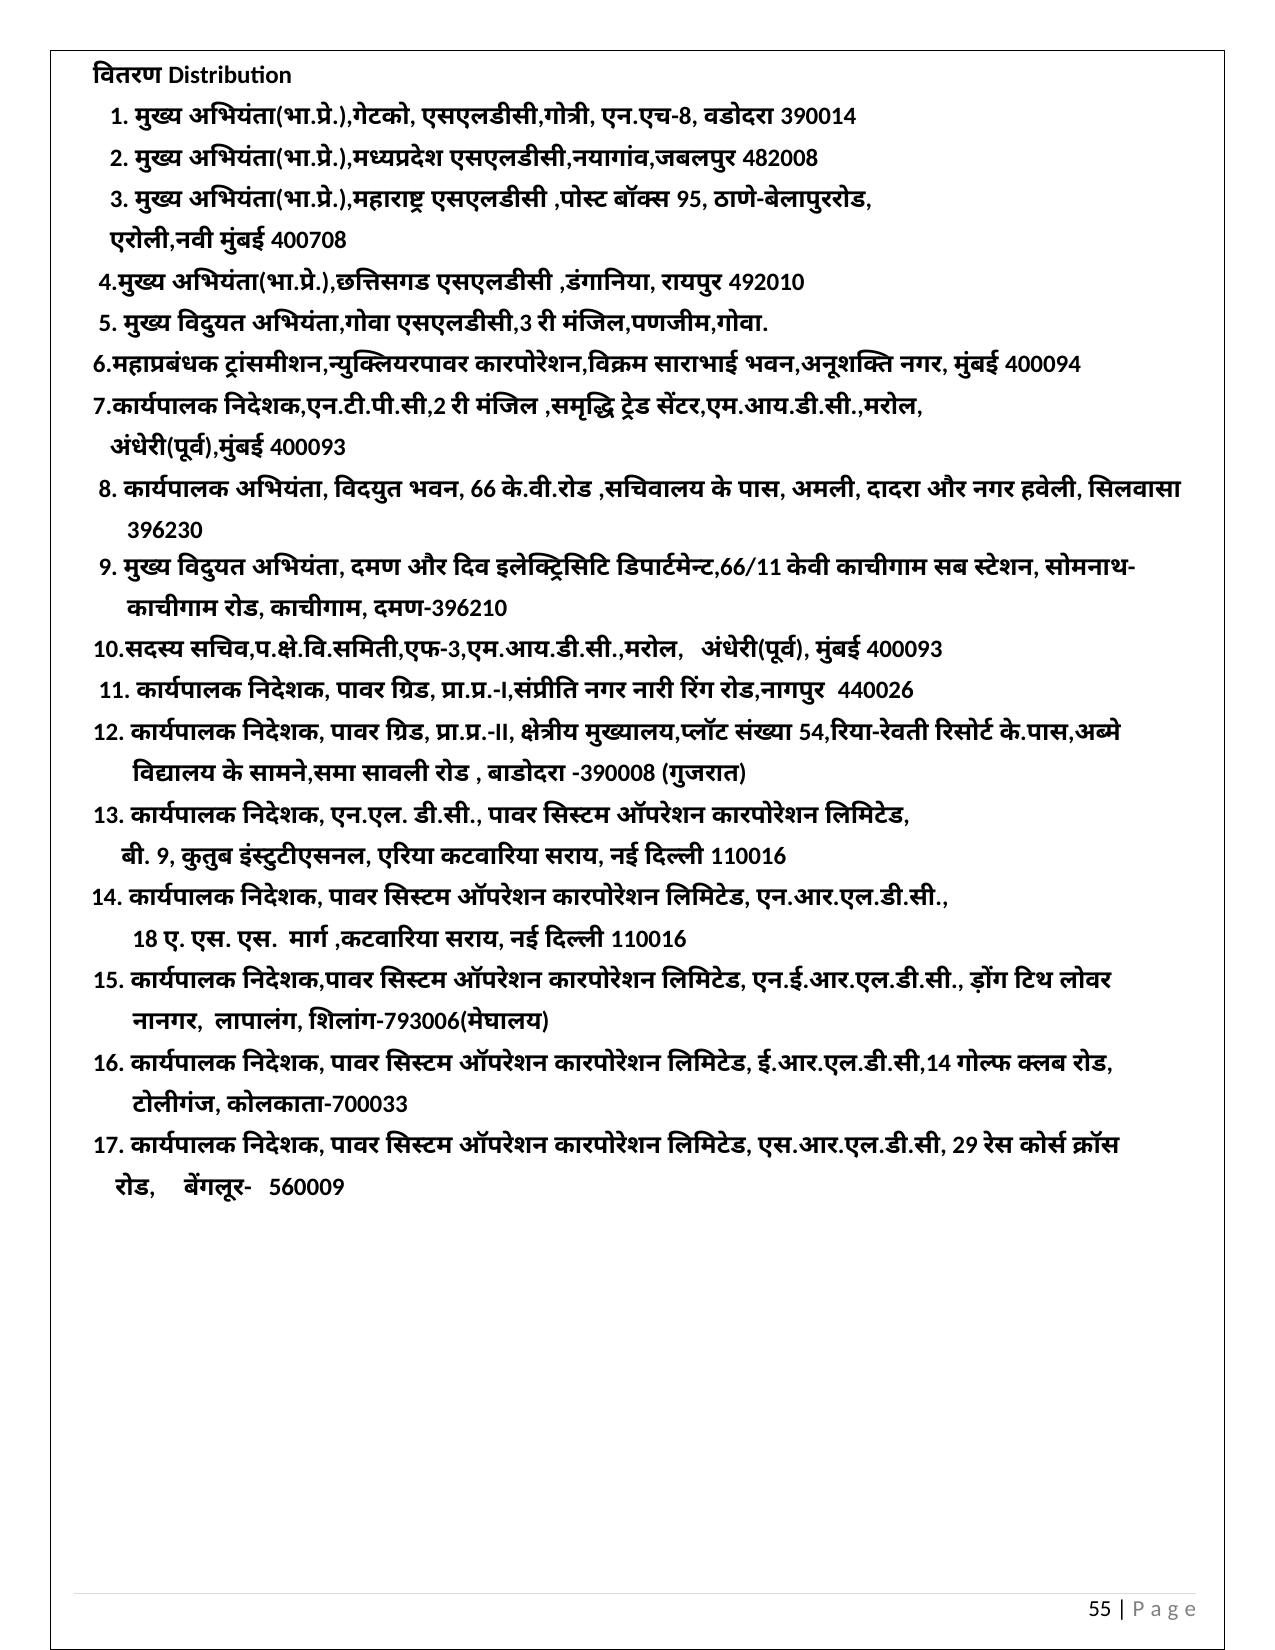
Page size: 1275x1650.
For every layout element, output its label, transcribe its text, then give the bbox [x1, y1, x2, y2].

text बी. 9, कुतुब इंस्टुटीएसनल, एरिया कटवारिया सराय, नई दिल्ली 110016 [93, 840, 1196, 874]
text वितरण Distribution [93, 59, 1196, 94]
text रोड, बेंगलूर- 560009 [93, 1171, 1196, 1205]
text 7.कार्यपालक निदेशक,एन.टी.पी.सी,2री मंजिल ,समृद्धि ट्रेड सेंटर,एम.आय.डी.सी.,मरोल, [93, 390, 1196, 424]
text 16. कार्यपालक निदेशक, पावर सिस्टम ऑपरेशन कारपोरेशन लिमिटेड, ई.आर.एल.डी.सी,14 गोल्फ क्लब रोड, [93, 1047, 1196, 1081]
text 11. कार्यपालक निदेशक, पावर ग्रिड, प्रा.प्र.-I,संप्रीति नगर नारी रिंग रोड,नागपुर 440026 [93, 675, 1196, 709]
text 12. कार्यपालक निदेशक, पावर ग्रिड, प्रा.प्र.-II, क्षेत्रीय मुख्यालय,प्लॉट संख्या 54,रिया-रेवती रिसोर्ट के.पास,अब्मे [93, 716, 1196, 751]
text 6.महाप्रबंधक ट्रांसमीशन,न्युक्लियरपावर कारपोरेशन,विक्रम साराभाई भवन,अनूशक्ति नगर, मुंबई 400094 [93, 349, 1196, 383]
text 2. मुख्य अभियंता(भा.प्रे.),मध्यप्रदेश एसएलडीसी,नयागांव,जबलपुर 482008 [93, 142, 1196, 176]
text 17. कार्यपालक निदेशक, पावर सिस्टम ऑपरेशन कारपोरेशन लिमिटेड, एस.आर.एल.डी.सी, 29 रेस कोर्स क्रॉस [93, 1129, 1196, 1164]
text नानगर, लापालंग, शिलांग-793006(मेघालय) [93, 1006, 1196, 1040]
text 1. मुख्य अभियंता(भा.प्रे.),गेटको, एसएलडीसी,गोत्री, एन.एच-8, वडोदरा 390014 [93, 101, 1196, 135]
text विद्यालय के सामने,समा सावली रोड , बाडोदरा -390008 (गुजरात) [93, 757, 1196, 792]
text टोलीगंज, कोलकाता-700033 [93, 1088, 1196, 1123]
text काचीगाम रोड, काचीगाम, दमण-396210 [93, 592, 1196, 626]
text 8. कार्यपालक अभियंता, विदयुत भवन, 66 के.वी.रोड ,सचिवालय के पास, अमली, दादरा और नगर हवेली, सिलवासा [93, 473, 1196, 507]
text 14. कार्यपालक निदेशक, पावर सिस्टम ऑपरेशन कारपोरेशन लिमिटेड, एन.आर.एल.डी.सी., [74, 881, 1196, 916]
text 5. मुख्य विदुयत अभियंता,गोवा एसएलडीसी,3 री मंजिल,पणजीम,गोवा. [93, 307, 1196, 342]
text 3. मुख्य अभियंता(भा.प्रे.),महाराष्ट्र एसएलडीसी ,पोस्ट बॉक्स 95, ठाणे-बेलापुररोड, [93, 183, 1196, 218]
text 396230 [93, 514, 1196, 544]
text 18 ए. एस. एस. मार्ग ,कटवारिया सराय, नई दिल्ली 110016 [93, 923, 1196, 957]
text 9. मुख्य विदुयत अभियंता, दमण और दिव इलेक्ट्रिसिटि डिपार्टमेन्ट,66/11केवी काचीगाम सब स्टेशन, सोमनाथ- [93, 551, 1196, 585]
text 13. कार्यपालक निदेशक, एन.एल. डी.सी., पावर सिस्टम ऑपरेशन कारपोरेशन लिमिटेड, [93, 799, 1196, 833]
text 10.सदस्य सचिव,प.क्षे.वि.समिती,एफ-3,एम.आय.डी.सी.,मरोल, अंधेरी(पूर्व), मुंबई 400093 [93, 633, 1196, 668]
text 15. कार्यपालक निदेशक,पावर सिस्टम ऑपरेशन कारपोरेशन लिमिटेड, एन.ई.आर.एल.डी.सी., ड़ोंग टिथ लोवर [93, 964, 1196, 999]
text अंधेरी(पूर्व),मुंबई 400093 [93, 431, 1196, 466]
text 4.मुख्य अभियंता(भा.प्रे.),छत्तिसगड एसएलडीसी ,डंगानिया, रायपुर 492010 [93, 266, 1196, 300]
text एरोली,नवी मुंबई 400708 [93, 224, 1196, 259]
